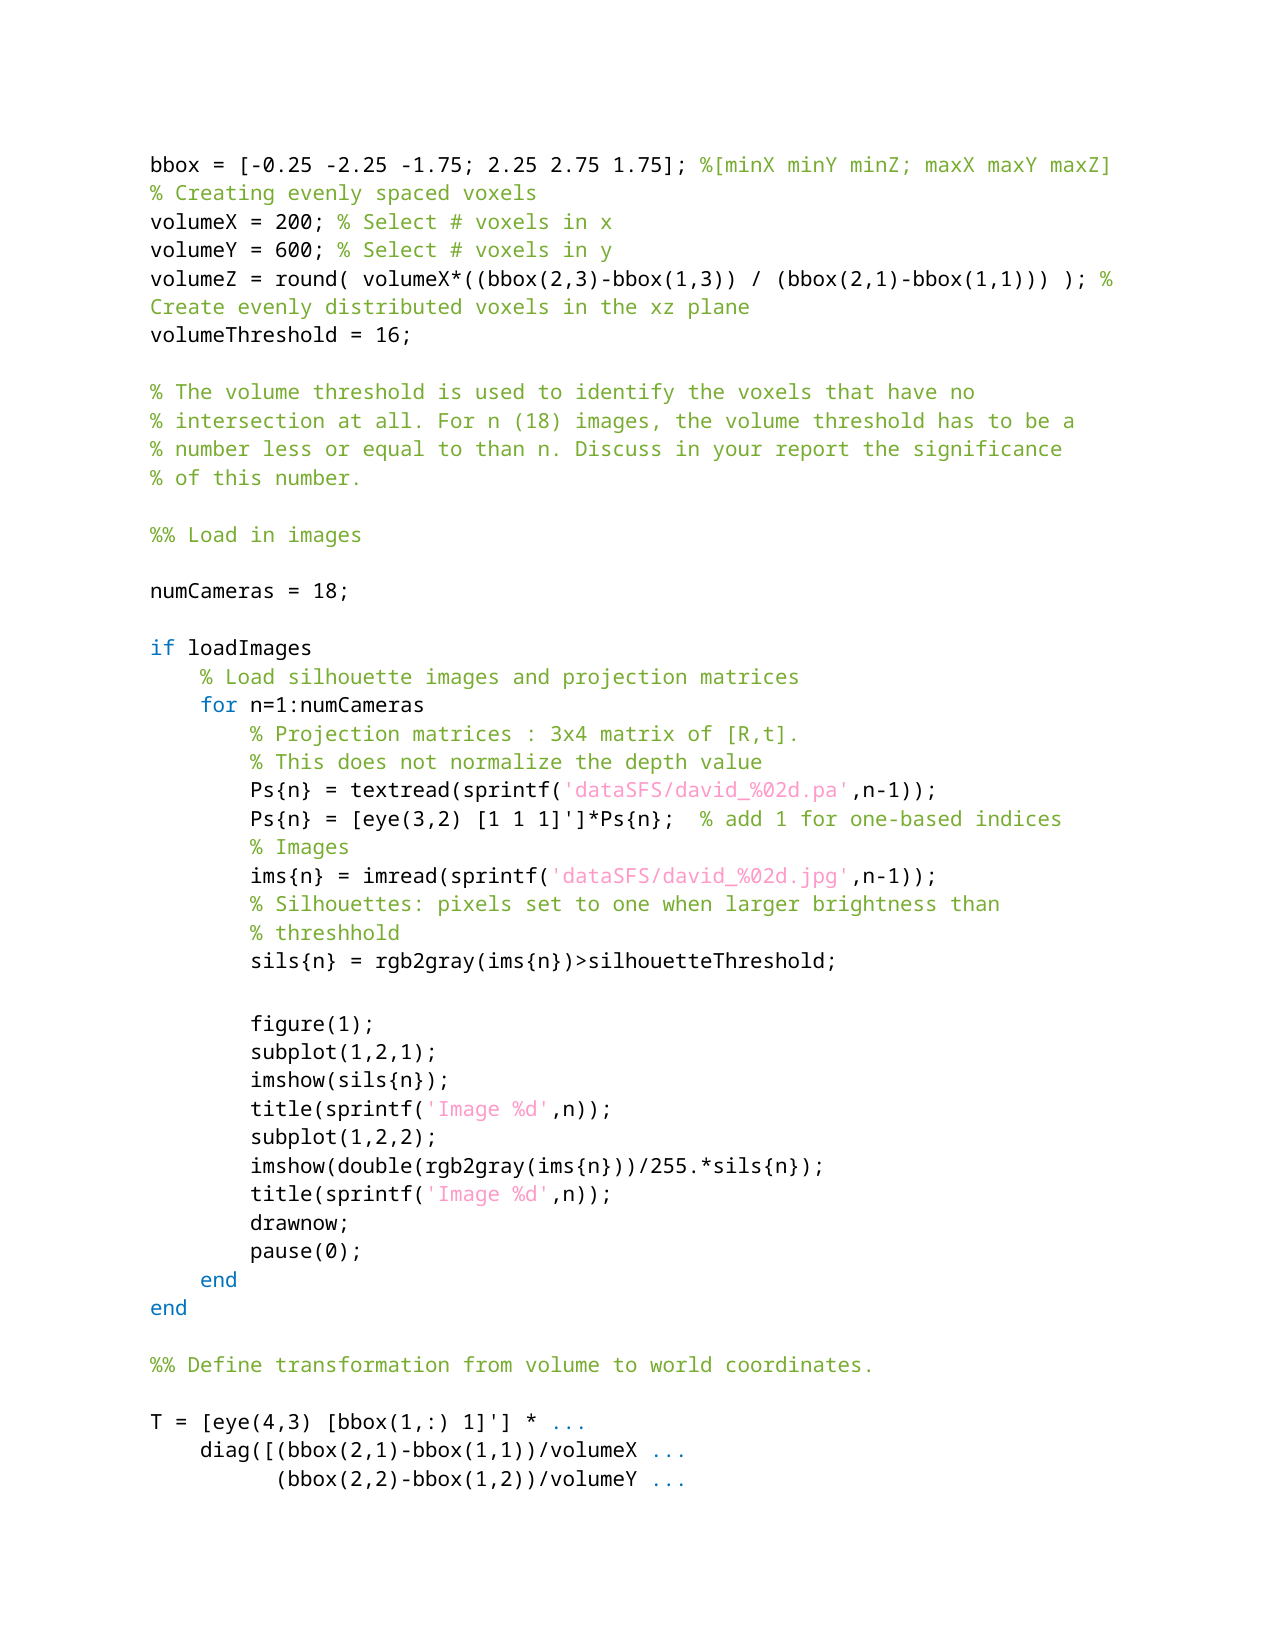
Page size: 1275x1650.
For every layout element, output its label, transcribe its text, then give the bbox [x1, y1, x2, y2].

text (bbox(2,2)-bbox(1,2))/volumeY ... [150, 1464, 1125, 1492]
text volumeZ = round( volumeX*((bbox(2,3)-bbox(1,3)) / (bbox(2,1)-bbox(1,1))) ); % Create evenly distributed voxels in the xz plane [150, 264, 1125, 321]
text imshow(double(rgb2gray(ims{n}))/255.*sils{n}); [150, 1151, 1125, 1179]
text % This does not normalize the depth value [150, 747, 1125, 776]
text end [150, 1293, 1125, 1322]
text figure(1); [150, 1009, 1125, 1037]
text % Silhouettes: pixels set to one when larger brightness than [150, 889, 1125, 918]
text numCameras = 18; [150, 577, 1125, 605]
text % number less or equal to than n. Discuss in your report the significance [150, 434, 1125, 463]
text %% Load in images [150, 520, 1125, 548]
text % of this number. [150, 463, 1125, 491]
text Ps{n} = textread(sprintf('dataSFS/david_%02d.pa',n-1)); [150, 776, 1125, 804]
text sils{n} = rgb2gray(ims{n})>silhouetteThreshold; [150, 946, 1125, 975]
text diag([(bbox(2,1)-bbox(1,1))/volumeX ... [150, 1435, 1125, 1464]
text imshow(sils{n}); [150, 1066, 1125, 1094]
text Ps{n} = [eye(3,2) [1 1 1]']*Ps{n}; % add 1 for one-based indices [150, 804, 1125, 832]
text volumeY = 600; % Select # voxels in y [150, 235, 1125, 264]
text subplot(1,2,2); [150, 1122, 1125, 1151]
text drawnow; [150, 1208, 1125, 1236]
text title(sprintf('Image %d',n)); [150, 1179, 1125, 1208]
text T = [eye(4,3) [bbox(1,:) 1]'] * ... [150, 1407, 1125, 1435]
text for n=1:numCameras [150, 690, 1125, 719]
text ims{n} = imread(sprintf('dataSFS/david_%02d.jpg',n-1)); [150, 861, 1125, 889]
text % Images [150, 832, 1125, 861]
text end [150, 1265, 1125, 1293]
text title(sprintf('Image %d',n)); [150, 1094, 1125, 1122]
text volumeThreshold = 16; [150, 321, 1125, 349]
text % Creating evenly spaced voxels [150, 178, 1125, 207]
text % Projection matrices : 3x4 matrix of [R,t]. [150, 719, 1125, 747]
text subplot(1,2,1); [150, 1037, 1125, 1066]
text if loadImages [150, 633, 1125, 662]
text % intersection at all. For n (18) images, the volume threshold has to be a [150, 406, 1125, 434]
text pause(0); [150, 1236, 1125, 1265]
text %% Define transformation from volume to world coordinates. [150, 1350, 1125, 1378]
text % Load silhouette images and projection matrices [150, 662, 1125, 690]
text % The volume threshold is used to identify the voxels that have no [150, 377, 1125, 406]
text volumeX = 200; % Select # voxels in x [150, 207, 1125, 235]
text % threshhold [150, 918, 1125, 946]
text bbox = [-0.25 -2.25 -1.75; 2.25 2.75 1.75]; %[minX minY minZ; maxX maxY maxZ] [150, 150, 1125, 178]
